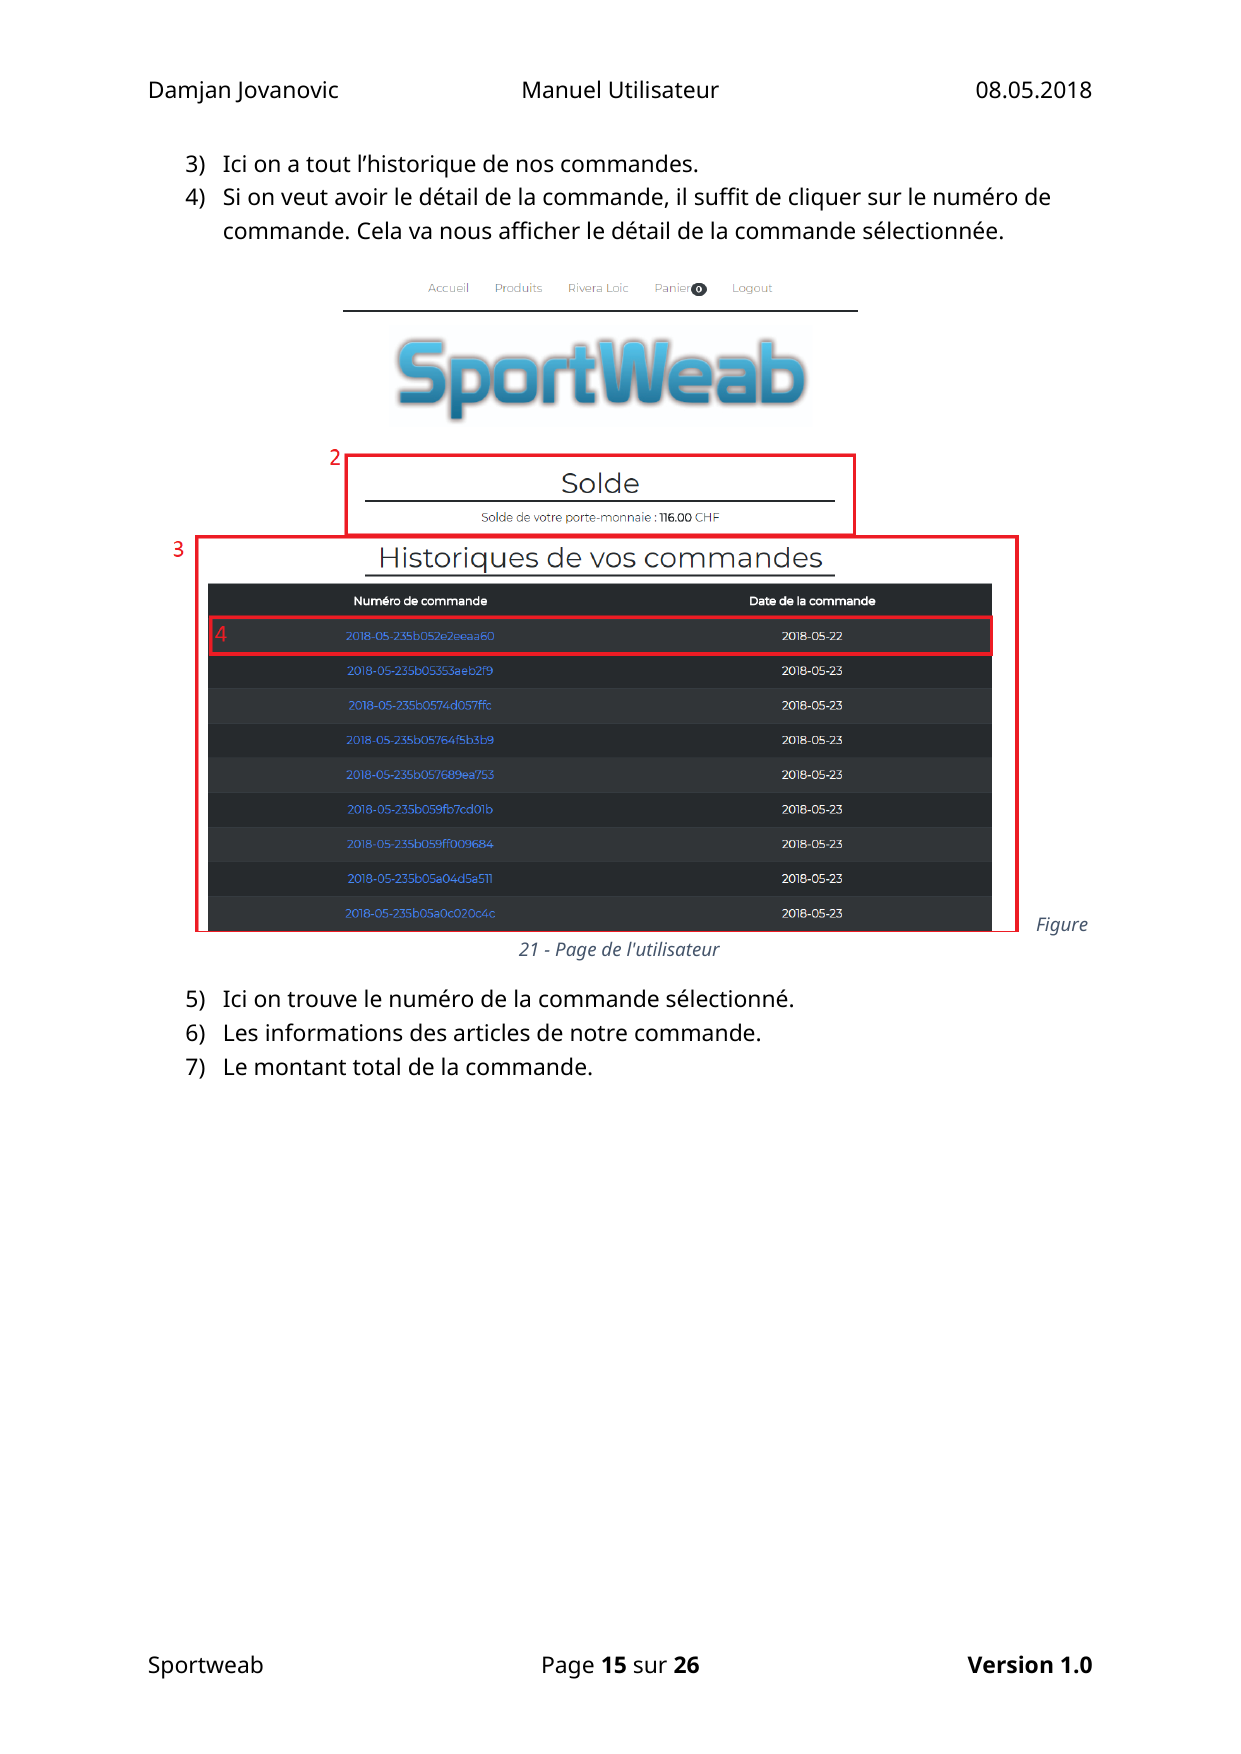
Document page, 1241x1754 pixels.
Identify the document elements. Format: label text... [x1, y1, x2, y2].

picture [150, 265, 1036, 932]
list Le montant total de la commande. [185, 1050, 1093, 1082]
list Si on veut avoir le détail de la commande, il suffit de cliquer sur le numéro de commande. Cela va nous afficher le détail de la commande sélectionnée. [185, 181, 1093, 246]
list Les informations des articles de notre commande. [185, 1017, 1093, 1048]
list Ici on trouve le numéro de la commande sélectionné. [185, 983, 1093, 1014]
list Ici on a tout l’historique de nos commandes. [185, 148, 1093, 179]
